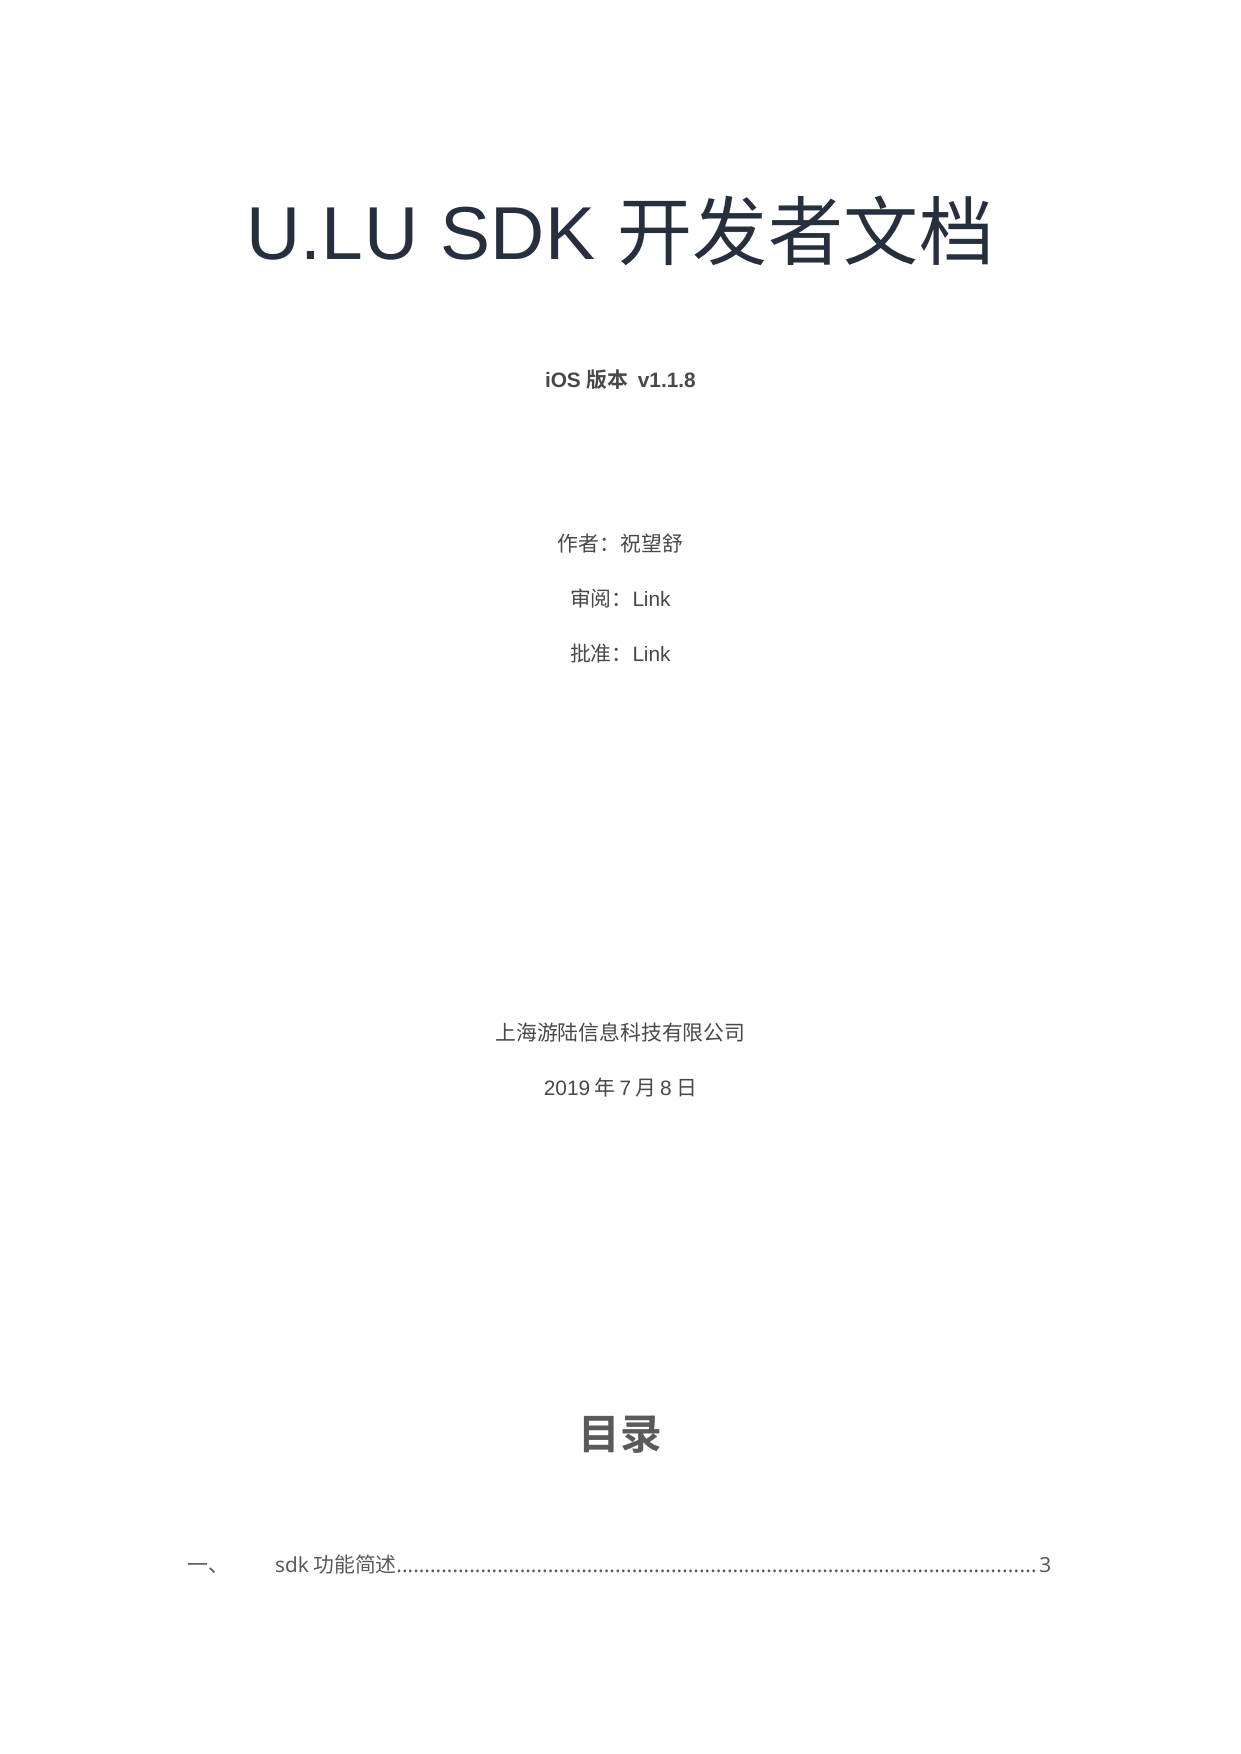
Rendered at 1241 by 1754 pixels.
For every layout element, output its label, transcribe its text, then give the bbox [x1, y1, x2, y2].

text 审阅：Link [187, 581, 1053, 613]
text 一、 sdk功能简述 3 [187, 1547, 1053, 1579]
text 上海游陆信息科技有限公司 [187, 1015, 1053, 1048]
text 2019年7月8日 [187, 1070, 1053, 1103]
text 批准：Link [187, 636, 1053, 669]
text 目录 [187, 1399, 1053, 1464]
text iOS 版本 v1.1.8 [187, 363, 1053, 395]
text 作者：祝望舒 [187, 526, 1053, 558]
text U.LU SDK 开发者文档 [187, 162, 1053, 292]
